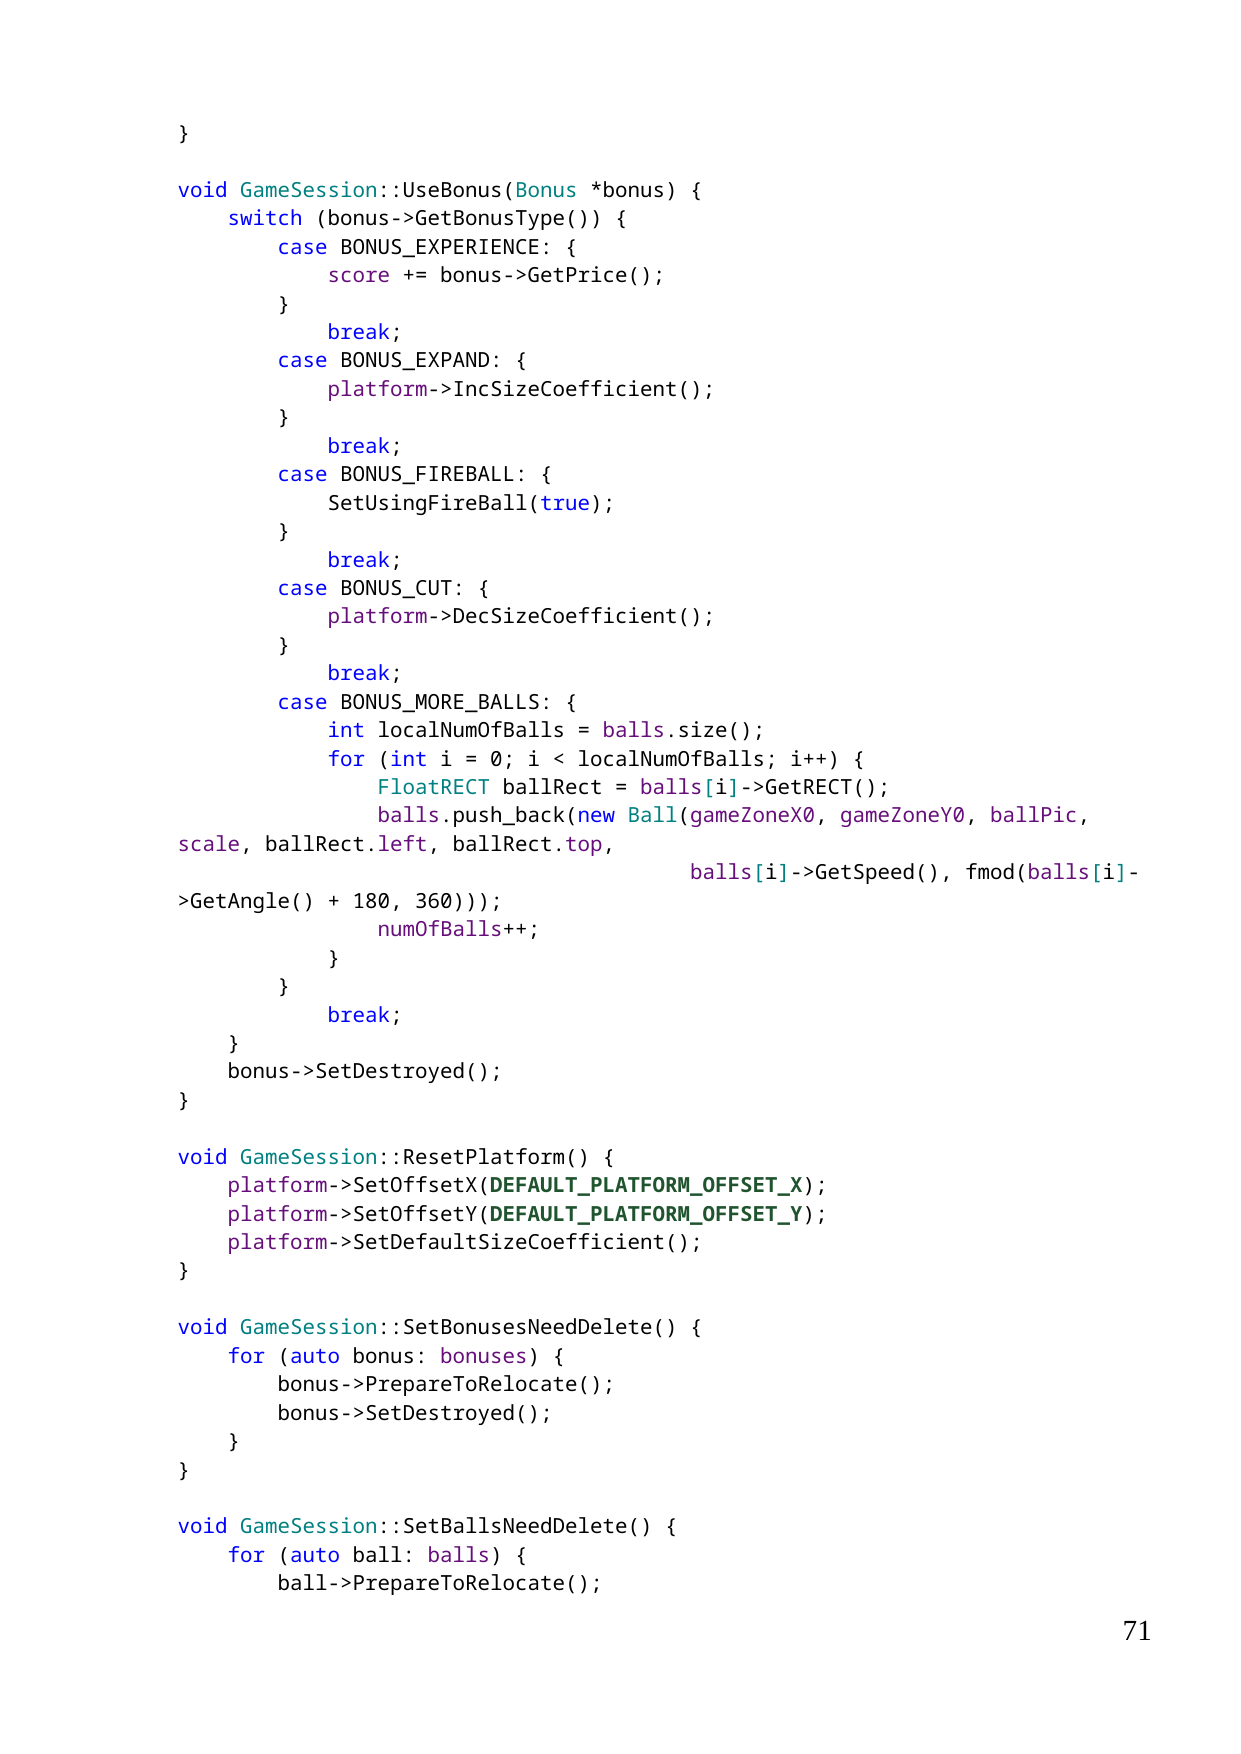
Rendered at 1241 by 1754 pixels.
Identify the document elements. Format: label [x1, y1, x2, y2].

text [177, 118, 1152, 1597]
